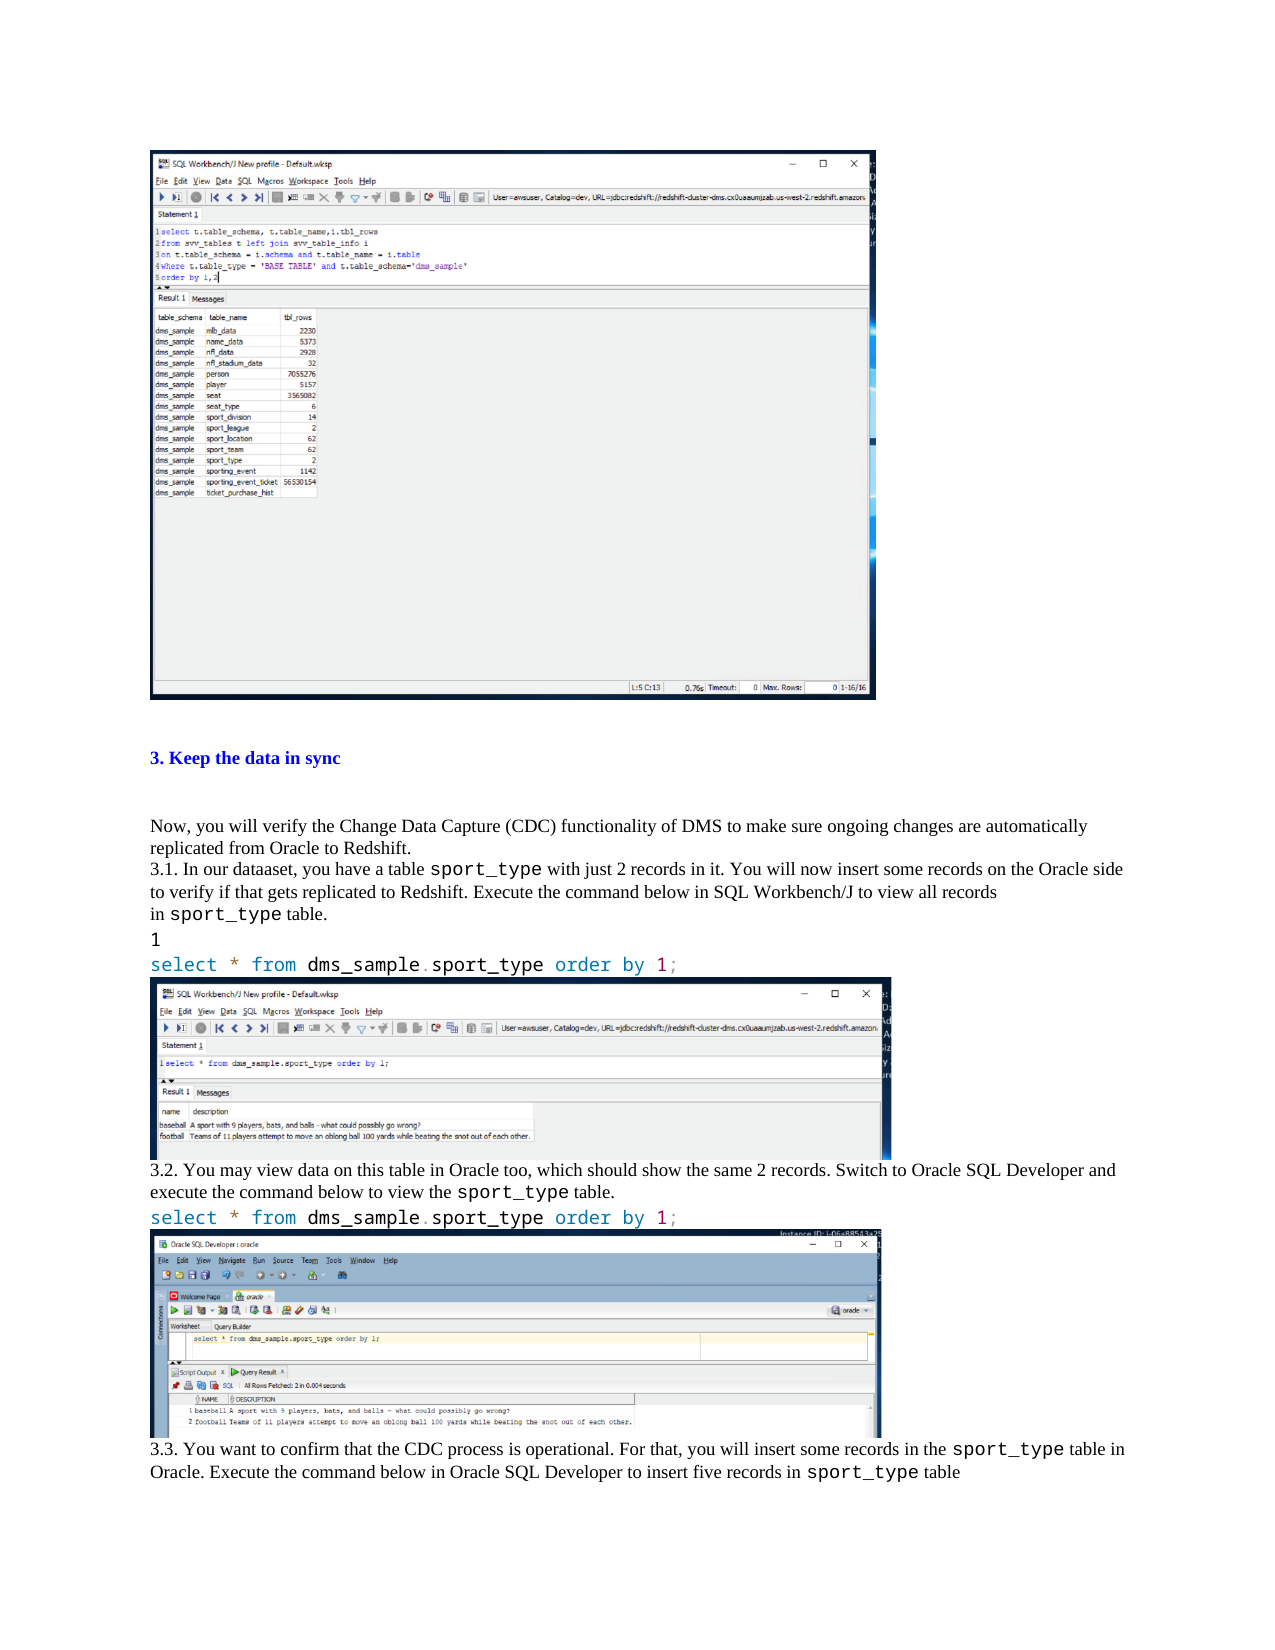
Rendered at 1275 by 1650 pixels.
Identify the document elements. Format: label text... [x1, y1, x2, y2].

text Now, you will verify the Change Data Capture (CDC) functionality of DMS to make sure ongoing changes are automatically replicated from Oracle to Redshift. [150, 815, 1125, 858]
text 1 [150, 926, 1125, 952]
picture [150, 977, 892, 1160]
text 3.1. In our dataaset, you have a table sport_type with just 2 records in it. You will now insert some records on the Oracle side to verify if that gets replicated to Redshift. Execute the command below in SQL Workbench/J to view all records in sport_type table. [150, 858, 1125, 926]
picture [150, 1227, 882, 1438]
text select * from dms_sample.sport_type order by 1; [150, 952, 1125, 977]
text 3.3. You want to confirm that the CDC process is operational. For that, you will insert some records in the sport_type table in Oracle. Execute the command below in Oracle SQL Developer to insert five records in sport_type table [150, 1437, 1125, 1484]
text select * from dms_sample.sport_type order by 1; [150, 1204, 1125, 1229]
text 3.2. You may view data on this table in Oracle too, which should show the same 2 records. Switch to Oracle SQL Developer and execute the command below to view the sport_type table. [150, 1159, 1125, 1204]
subtitle 3. Keep the data in sync [150, 747, 1125, 768]
picture [150, 150, 876, 700]
